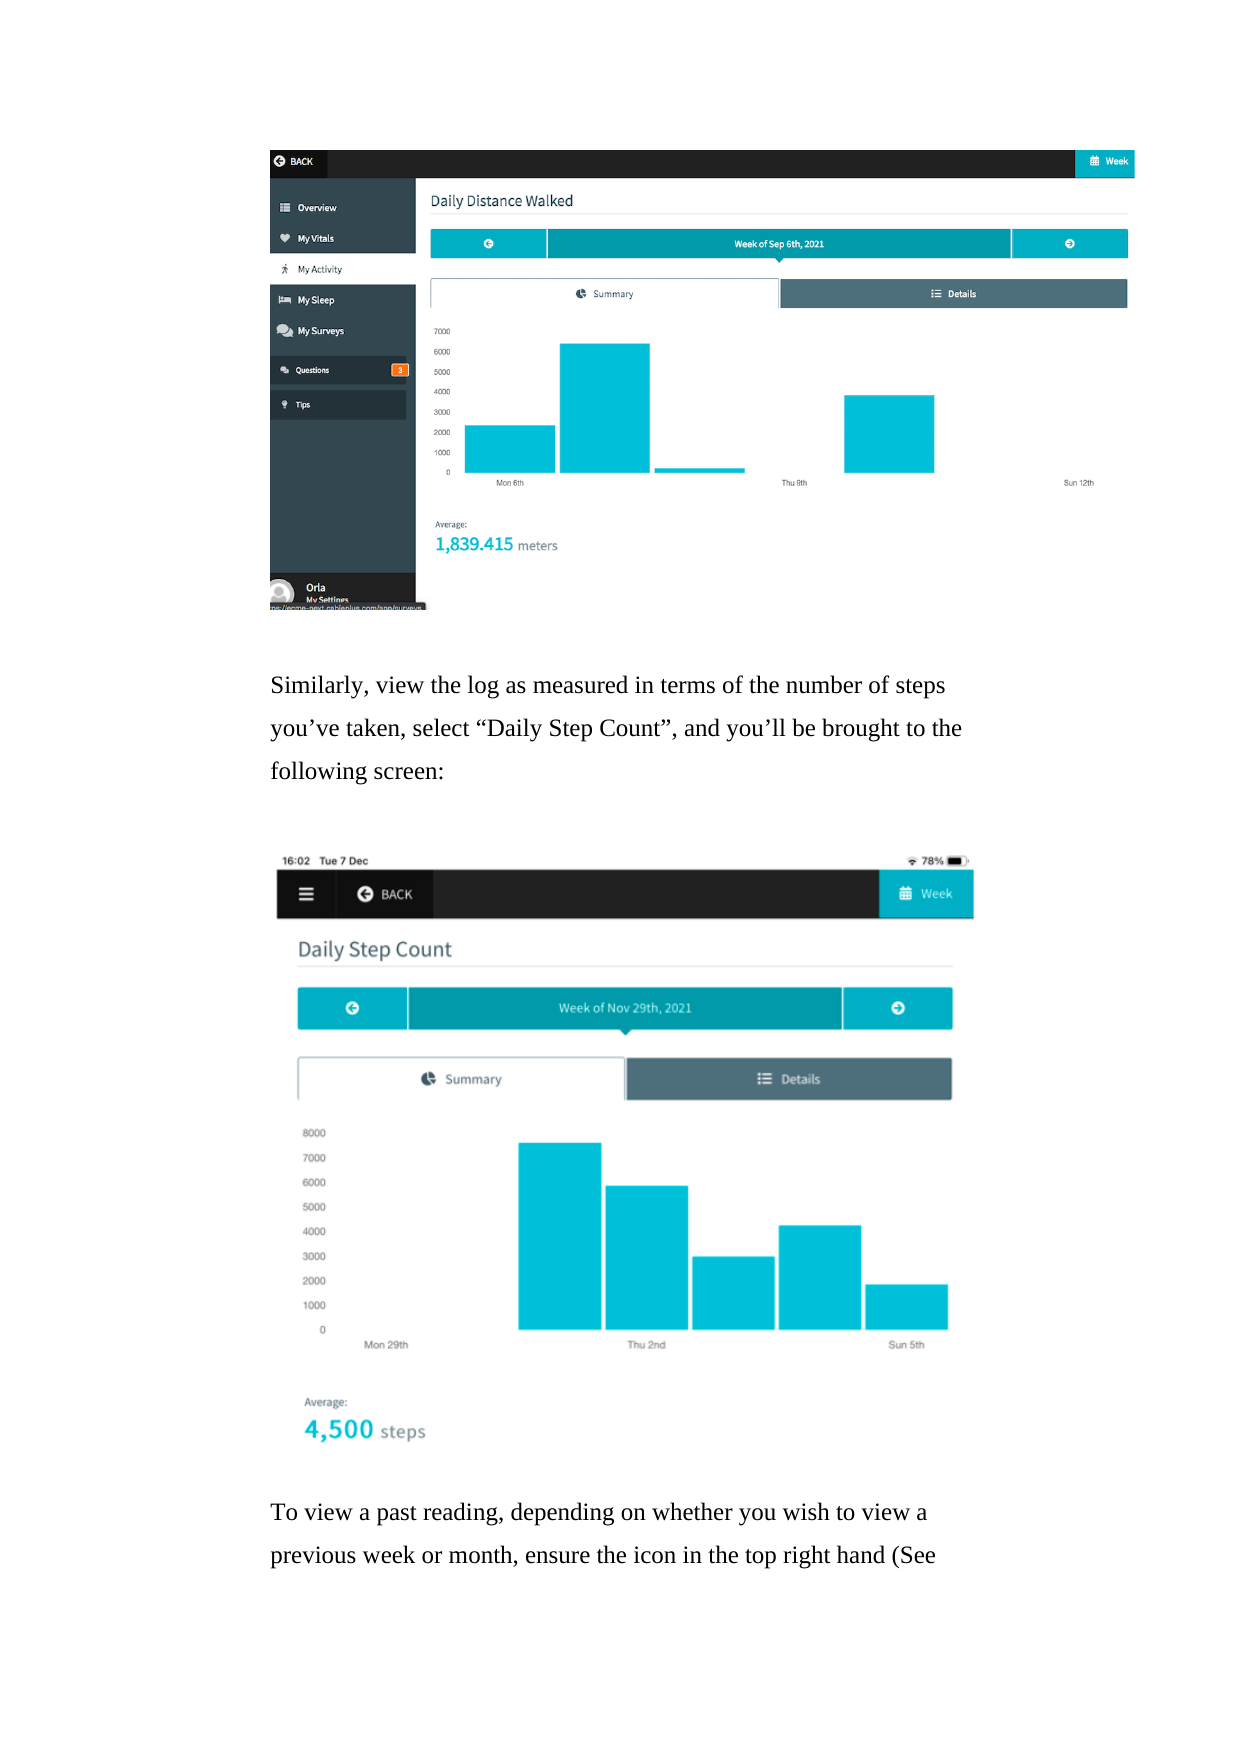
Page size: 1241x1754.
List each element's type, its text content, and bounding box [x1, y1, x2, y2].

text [270, 1497, 994, 1568]
picture [270, 150, 1135, 610]
text Similarly, view the log as measured in terms of the number of steps you’ve taken, select “Daily Step Count”, and you’ll be brought to the following screen: [270, 670, 994, 785]
picture [270, 842, 1013, 1480]
